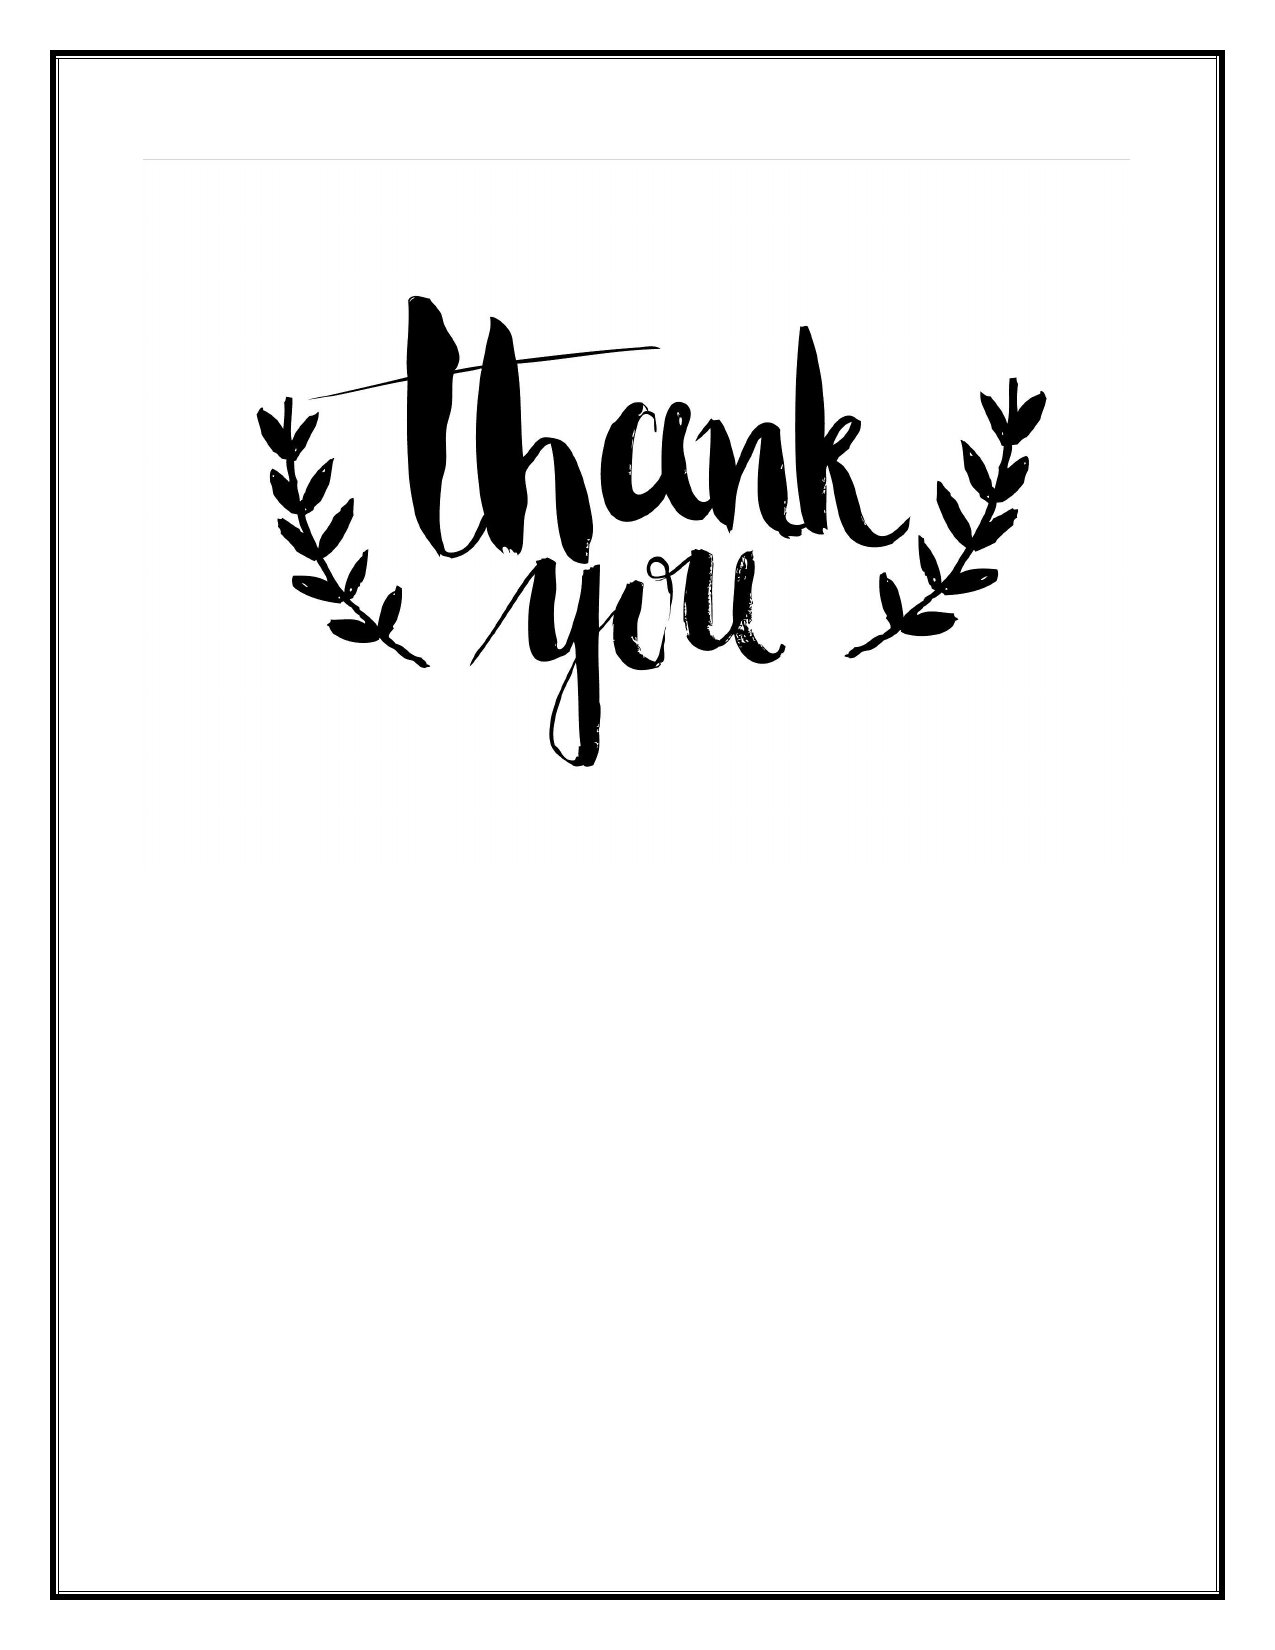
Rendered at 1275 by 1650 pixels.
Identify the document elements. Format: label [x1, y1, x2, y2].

picture [142, 159, 1131, 869]
